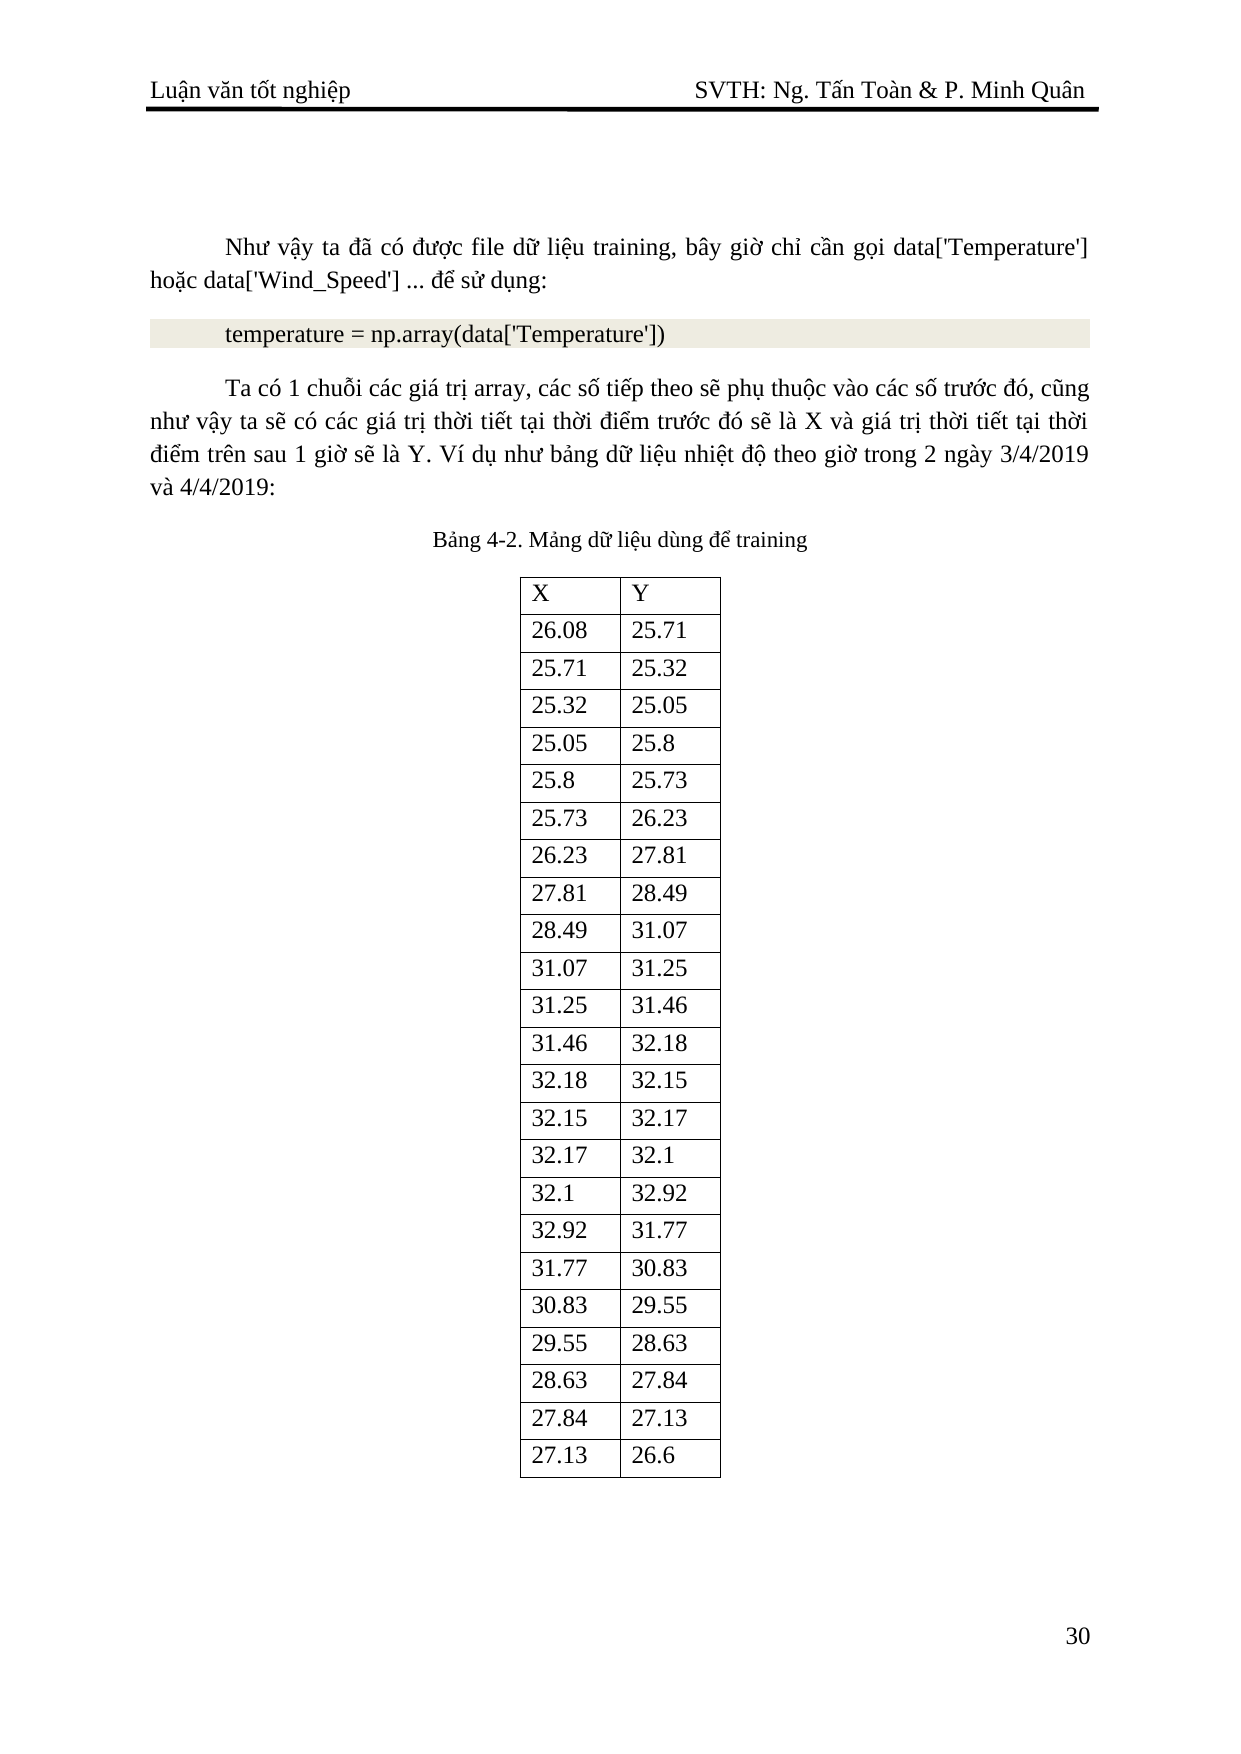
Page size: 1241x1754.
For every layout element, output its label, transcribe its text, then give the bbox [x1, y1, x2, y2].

table_cell 32.15 [621, 1065, 720, 1102]
table_cell 31.77 [521, 1253, 620, 1289]
table_cell 26.23 [621, 803, 720, 839]
table_cell 26.23 [521, 840, 620, 877]
table_cell 30.83 [521, 1290, 620, 1327]
table_header Y [621, 578, 720, 614]
table_cell 32.17 [621, 1103, 720, 1139]
table_cell 28.49 [621, 878, 720, 914]
table_cell 31.77 [621, 1215, 720, 1252]
table_cell 27.84 [621, 1365, 720, 1402]
table_cell 32.15 [521, 1103, 620, 1139]
table_cell 30.83 [621, 1253, 720, 1289]
table_cell 32.1 [521, 1178, 620, 1214]
table_cell 31.25 [621, 953, 720, 989]
table_cell 29.55 [621, 1290, 720, 1327]
table_cell 28.63 [621, 1328, 720, 1364]
table_cell 25.73 [521, 803, 620, 839]
table_cell 32.18 [621, 1028, 720, 1064]
table_cell 32.1 [621, 1140, 720, 1177]
text Ta có 1 chuỗi các giá trị array, các số tiếp theo sẽ phụ thuộc vào các số trước đó, cũng như vậy ta sẽ có các giá trị thời tiết tại thời điểm trước đó sẽ là X và giá trị thời tiết tại thời điểm trên sau 1 giờ sẽ là Y. Ví dụ như bảng dữ liệu nhiệt độ theo giờ trong 2 ngày 3/4/2019 và 4/4/2019: [150, 373, 1090, 501]
table_cell 27.13 [521, 1440, 620, 1477]
table_cell 27.81 [621, 840, 720, 877]
table_cell 31.07 [621, 915, 720, 952]
text temperature = np.array(data['Temperature']) [150, 319, 1090, 348]
table_cell 31.46 [621, 990, 720, 1027]
table_cell 25.32 [621, 653, 720, 689]
table_cell 25.71 [621, 615, 720, 652]
table_cell 27.81 [521, 878, 620, 914]
table_cell 31.25 [521, 990, 620, 1027]
table_cell 31.46 [521, 1028, 620, 1064]
table_cell 26.6 [621, 1440, 720, 1477]
table_cell 25.05 [521, 728, 620, 764]
table_cell 25.8 [621, 728, 720, 764]
table_cell 25.05 [621, 690, 720, 727]
table_cell 25.71 [521, 653, 620, 689]
table_cell 29.55 [521, 1328, 620, 1364]
table_cell 32.17 [521, 1140, 620, 1177]
table_cell 32.92 [521, 1215, 620, 1252]
table_cell 28.49 [521, 915, 620, 952]
table_cell 25.73 [621, 765, 720, 802]
text Như vậy ta đã có được file dữ liệu training, bây giờ chỉ cần gọi data['Temperature'] hoặc data['Wind_Speed'] ... để sử dụng: [150, 232, 1090, 294]
table_cell 26.08 [521, 615, 620, 652]
table_cell 25.8 [521, 765, 620, 802]
table_cell 28.63 [521, 1365, 620, 1402]
table_cell 31.07 [521, 953, 620, 989]
table_header X [521, 578, 620, 614]
table_cell 27.13 [621, 1403, 720, 1439]
table_cell 32.92 [621, 1178, 720, 1214]
table_cell 32.18 [521, 1065, 620, 1102]
table_cell 27.84 [521, 1403, 620, 1439]
table_cell 25.32 [521, 690, 620, 727]
